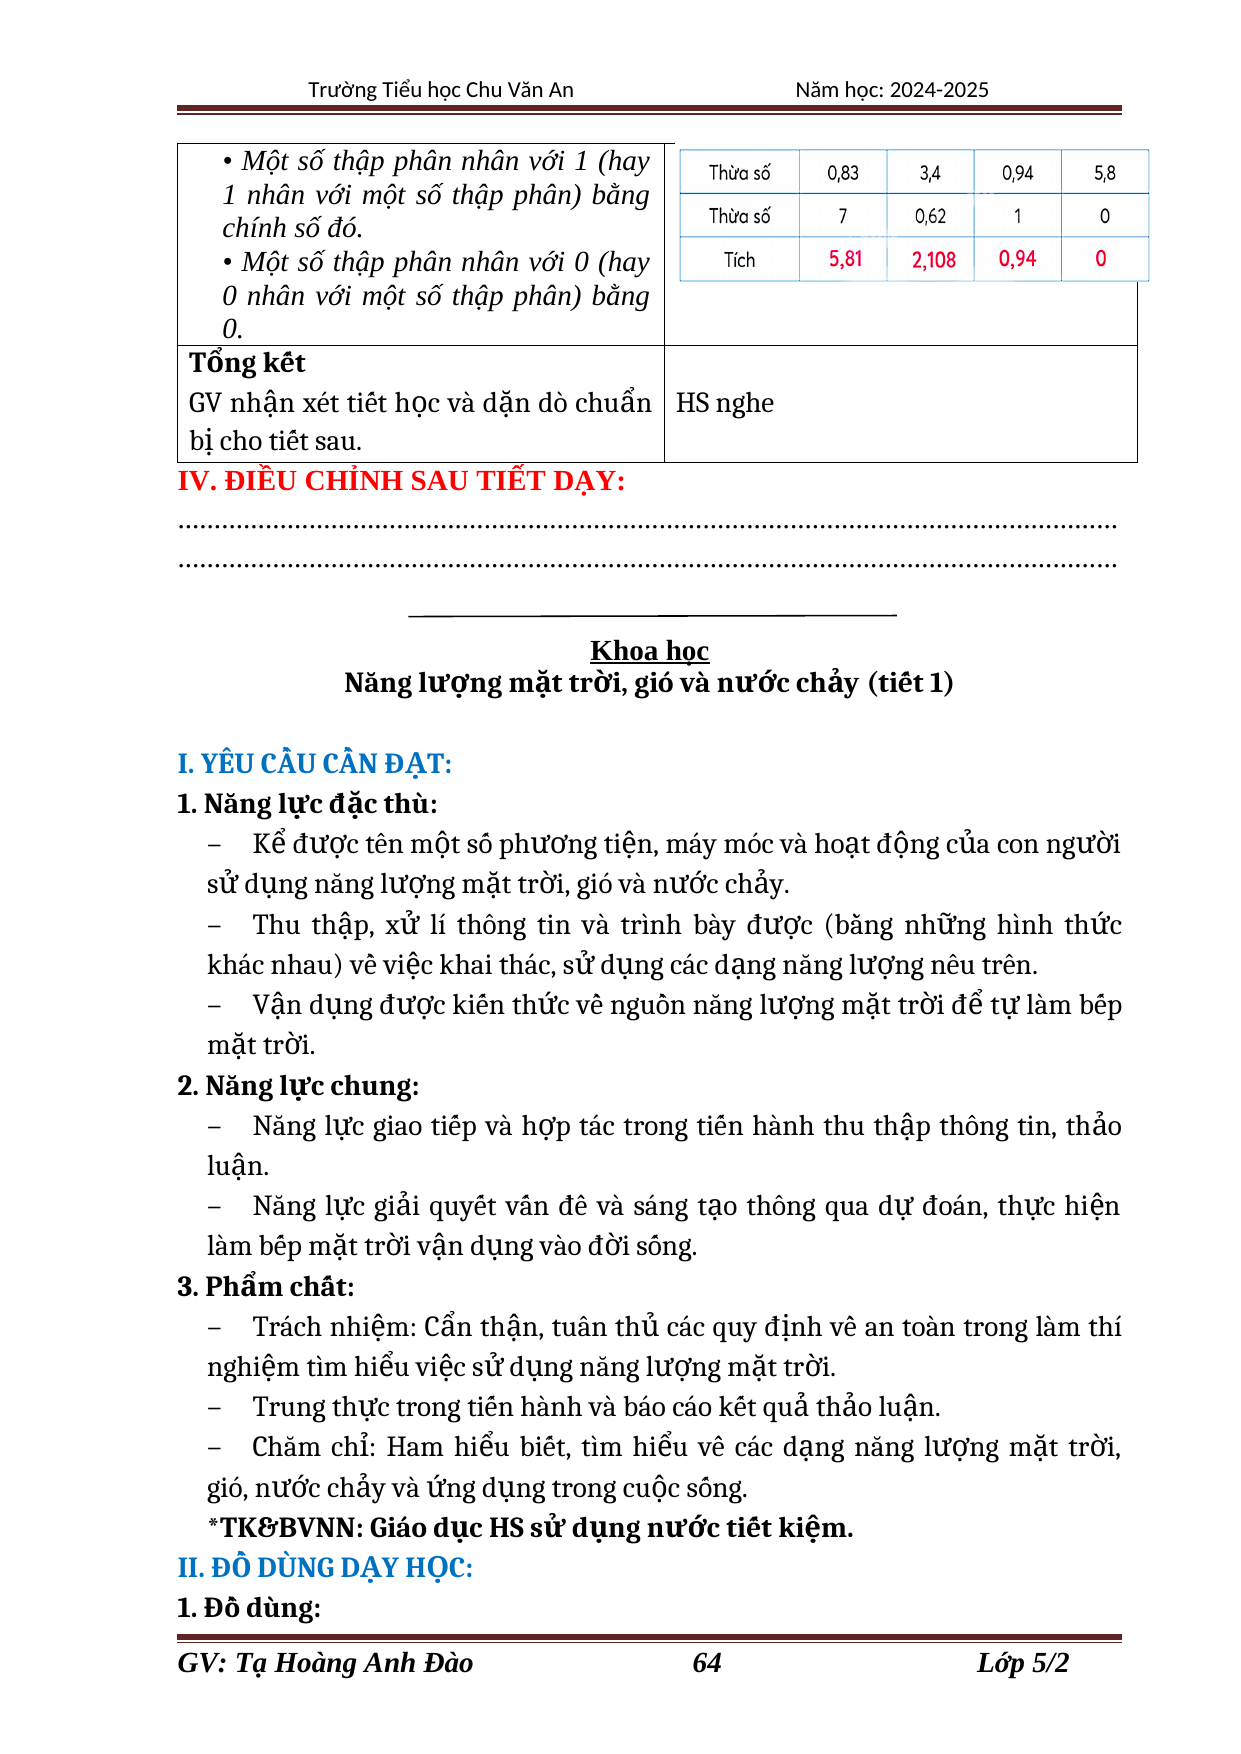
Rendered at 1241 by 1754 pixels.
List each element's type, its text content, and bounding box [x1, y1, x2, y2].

text II. ĐỒ DÙNG DẠY HỌC: [177, 1551, 1122, 1585]
text *TK&BVNN: Giáo dục HS sử dụng nước tiết kiệm. [207, 1511, 1122, 1544]
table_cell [178, 144, 664, 345]
text – Chăm chỉ: Ham hiểu biết, tìm hiểu về các dạng năng lượng mặt trời, gió, nước chảy và ứng dụng trong cuộc sống. [207, 1431, 1122, 1504]
text I. YÊU CẦU CẦN ĐẠT: [177, 747, 1122, 781]
text .................................................................................................................................................................................................................................................................. [177, 502, 1122, 574]
text – Kể được tên một số phương tiện, máy móc và hoạt động của con người sử dụng năng lượng mặt trời, gió và nước chảy. [207, 827, 1122, 901]
table_cell HS nghe [665, 346, 1137, 462]
text – Trách nhiệm: Cẩn thận, tuân thủ các quy định về an toàn trong làm thí nghiệm tìm hiểu việc sử dụng năng lượng mặt trời. [207, 1310, 1122, 1384]
text 1. Năng lực đặc thù: [177, 787, 1122, 821]
picture [675, 143, 1154, 282]
text 2. Năng lực chung: [177, 1069, 1122, 1102]
text – Năng lực giải quyết vấn đề và sáng tạo thông qua dự đoán, thực hiện làm bếp mặt trời vận dụng vào đời sống. [207, 1189, 1122, 1263]
text – Trung thực trong tiến hành và báo cáo kết quả thảo luận. [207, 1390, 1122, 1424]
text IV. ĐIỀU CHỈNH SAU TIẾT DẠY: [177, 463, 1122, 497]
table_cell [665, 144, 1137, 345]
text 3. Phẩm chất: [177, 1270, 1122, 1303]
text 1. Đồ dùng: [177, 1591, 1122, 1625]
text – Vận dụng được kiến thức về nguồn năng lượng mặt trời để tự làm bếp mặt trời. [207, 988, 1122, 1062]
text Năng lượng mặt trời, gió và nước chảy (tiết 1) [177, 667, 1122, 700]
table_cell Tổng kết GV nhận xét tiết học và dặn dò chuẩn bị cho tiết sau. [178, 346, 664, 462]
text – Thu thập, xử lí thông tin và trình bày được (bằng những hình thức khác nhau) về việc khai thác, sử dụng các dạng năng lượng nêu trên. [207, 908, 1122, 982]
text – Năng lực giao tiếp và hợp tác trong tiến hành thu thập thông tin, thảo luận. [207, 1109, 1122, 1183]
text Khoa học [177, 633, 1122, 667]
